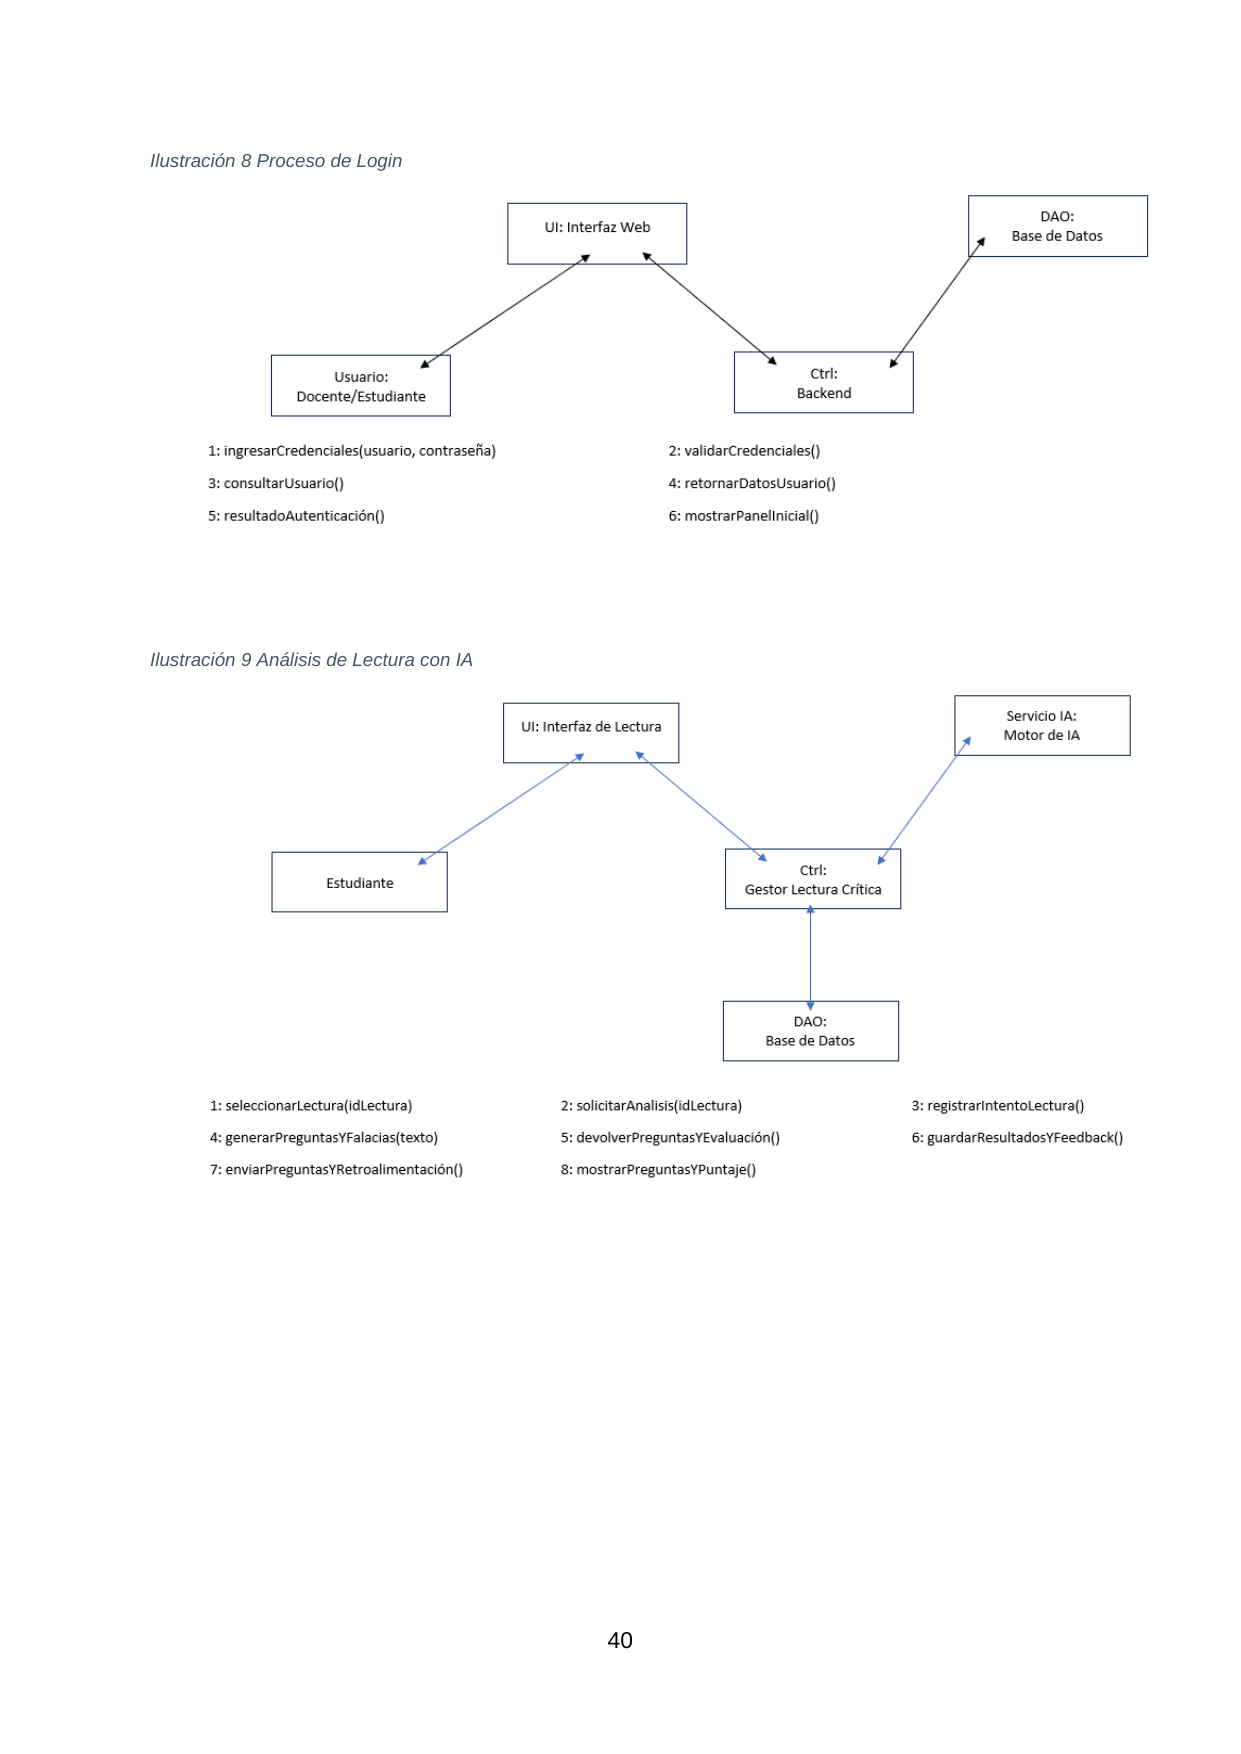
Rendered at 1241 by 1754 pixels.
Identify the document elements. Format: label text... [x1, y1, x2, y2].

text Ilustración Análisis de Lectura con IA [150, 649, 1090, 671]
picture [194, 192, 1159, 537]
text Ilustración Proceso de Login [150, 150, 1090, 172]
picture [194, 691, 1135, 1186]
